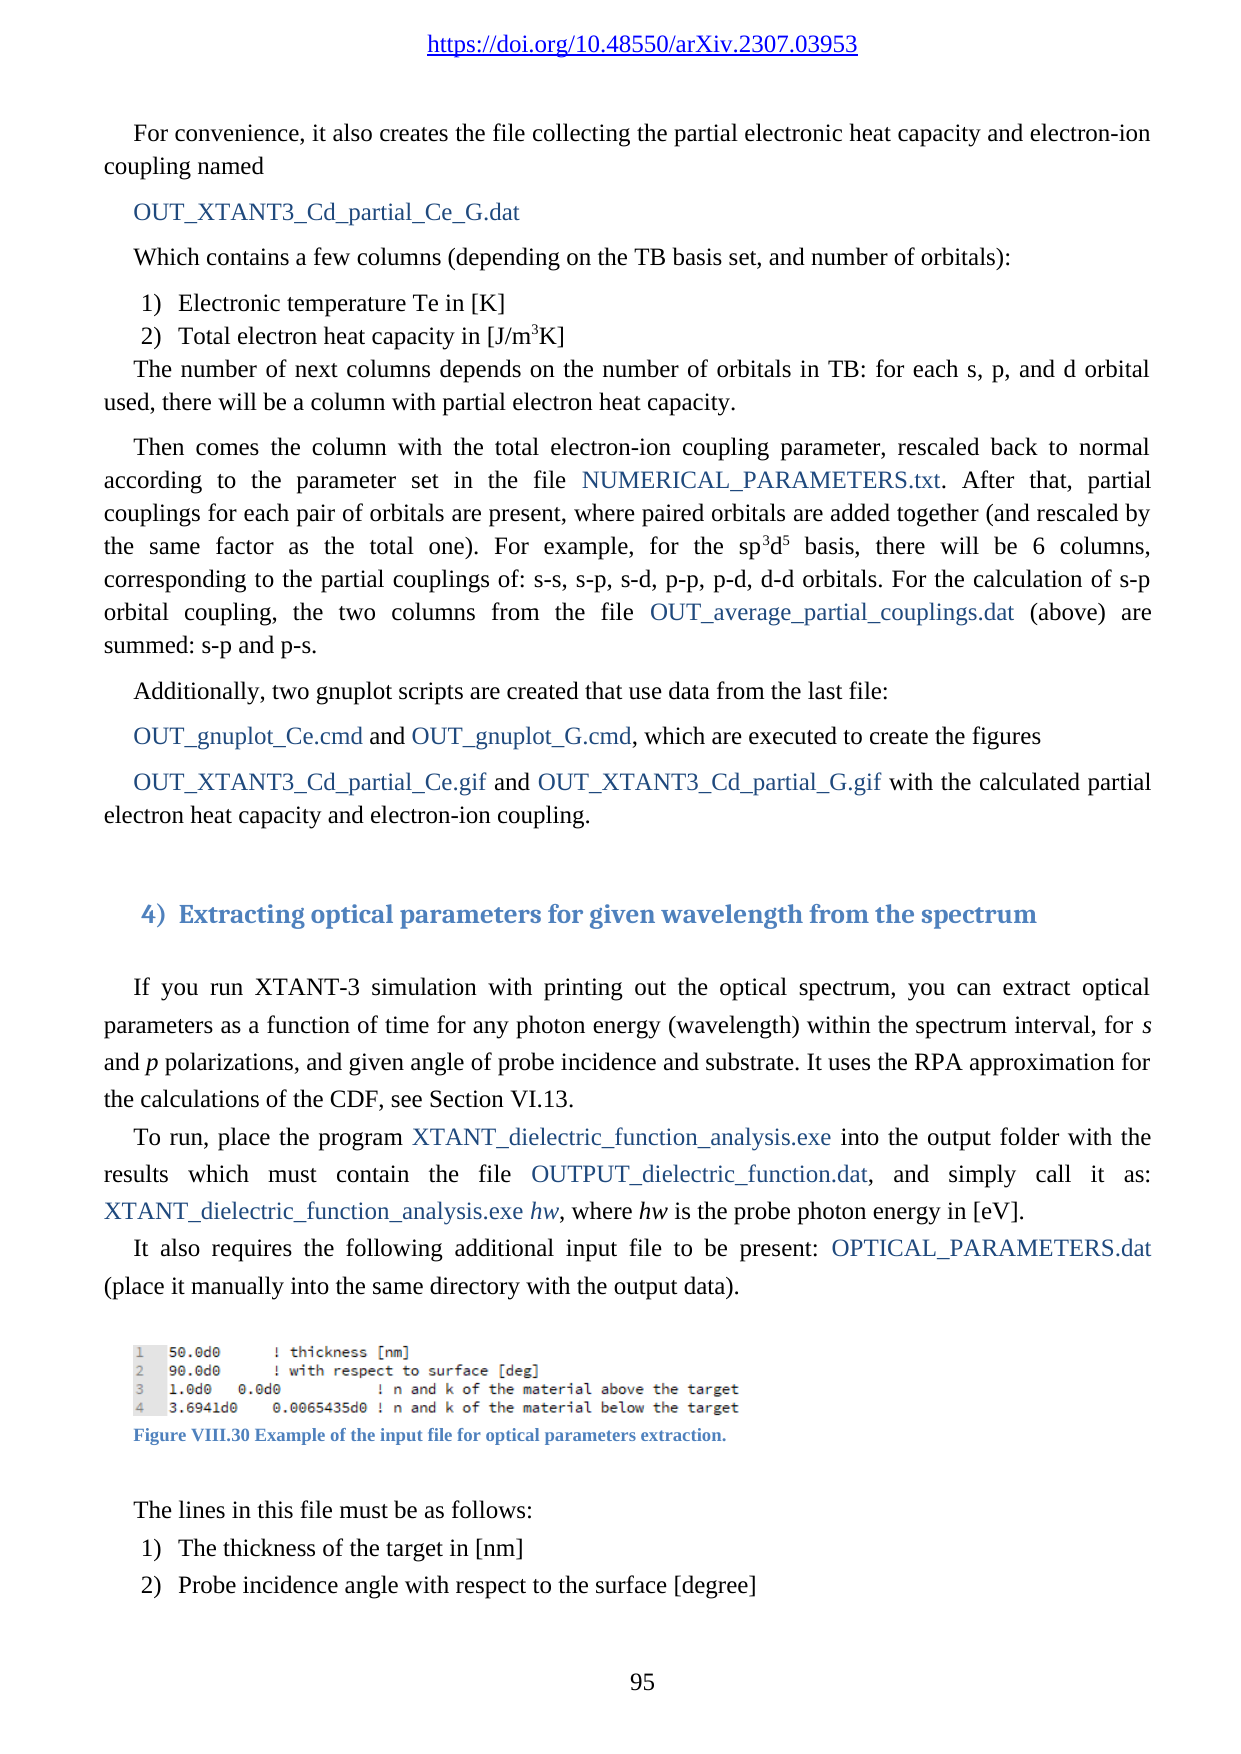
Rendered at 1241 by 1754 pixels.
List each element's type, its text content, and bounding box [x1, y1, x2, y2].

text Which contains a few columns (depending on the TB basis set, and number of orbitals): [103, 242, 1152, 271]
text For convenience, it also creates the file collecting the partial electronic heat capacity and electron-ion coupling named [103, 118, 1152, 180]
list Electronic temperature Te in [K] [141, 288, 1152, 316]
text To run, place the program XTANT_dielectric_function_analysis.exe into the output folder with the results which must contain the file OUTPUT_dielectric_function.dat, and simply call it as: XTANT_dielectric_function_analysis.exe hw, where hw is the probe photon energy in [eV]. [103, 1122, 1152, 1225]
text OUT_gnuplot_Ce.cmd and OUT_gnuplot_G.cmd, which are executed to create the figures [103, 721, 1152, 750]
text Then comes the column with the total electron-ion coupling parameter, rescaled back to normal according to the parameter set in the file NUMERICAL_PARAMETERS.txt. After that, partial couplings for each pair of orbitals are present, where paired orbitals are added together (and rescaled by the same factor as the total one). For example, for the sp3d5 basis, there will be 6 columns, corresponding to the partial couplings of: s-s, s-p, s-d, p-p, p-d, d-d orbitals. For the calculation of s-p orbital coupling, the two columns from the file OUT_average_partial_couplings.dat (above) are summed: s-p and p-s. [103, 432, 1152, 659]
subtitle Extracting optical parameters for given wavelength from the spectrum [141, 899, 1152, 931]
text OUT_XTANT3_Cd_partial_Ce_G.dat [103, 197, 1152, 225]
list The thickness of the target in [nm] [141, 1533, 1152, 1562]
text Additionally, two gnuplot scripts are created that use data from the last file: [103, 676, 1152, 705]
text It also requires the following additional input file to be present: OPTICAL_PARAMETERS.dat (place it manually into the same directory with the output data). [103, 1233, 1152, 1299]
text OUT_XTANT3_Cd_partial_Ce.gif and OUT_XTANT3_Cd_partial_G.gif with the calculated partial electron heat capacity and electron-ion coupling. [103, 767, 1152, 829]
list Probe incidence angle with respect to the surface [degree] [141, 1570, 1152, 1599]
text If you run XTANT-3 simulation with printing out the optical spectrum, you can extract optical parameters as a function of time for any photon energy (wavelength) within the spectrum interval, for s and p polarizations, and given angle of probe incidence and substrate. It uses the RPA approximation for the calculations of the CDF, see Section VI.13. [103, 972, 1152, 1113]
list Total electron heat capacity in [J/m3K] [141, 321, 1152, 349]
text The lines in this file must be as follows: [103, 1496, 1152, 1524]
text The number of next columns depends on the number of orbitals in TB: for each s, p, and d orbital used, there will be a column with partial electron heat capacity. [103, 354, 1152, 416]
picture [133, 1345, 746, 1416]
